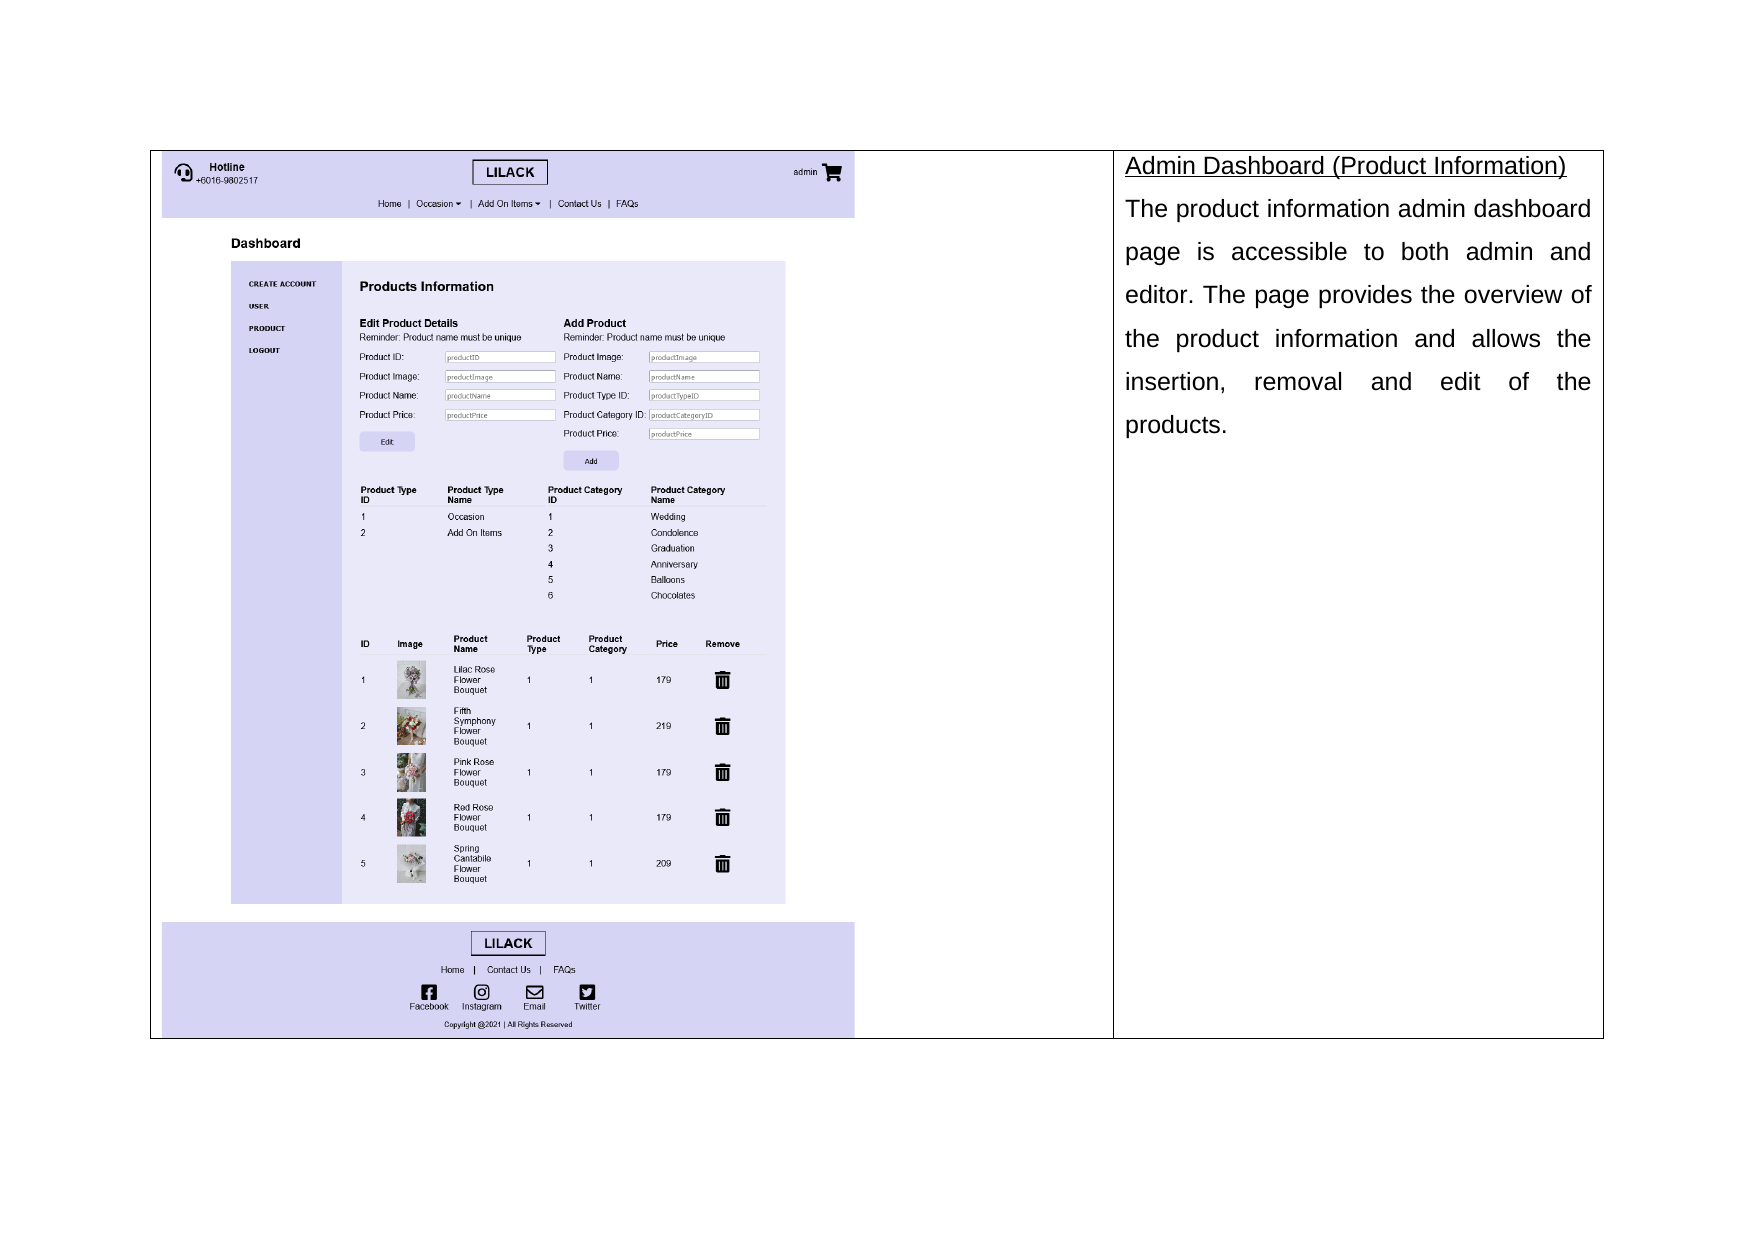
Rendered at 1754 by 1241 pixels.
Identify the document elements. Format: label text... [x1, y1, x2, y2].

table_cell [855, 151, 1113, 1038]
table_cell Admin Dashboard (Product Information) The product information admin dashboard page is accessible to both admin and editor. The page provides the overview of the product information and allows the insertion, removal and edit of the products. [1114, 151, 1603, 1038]
picture [161, 151, 855, 1038]
table_cell [151, 151, 161, 1038]
